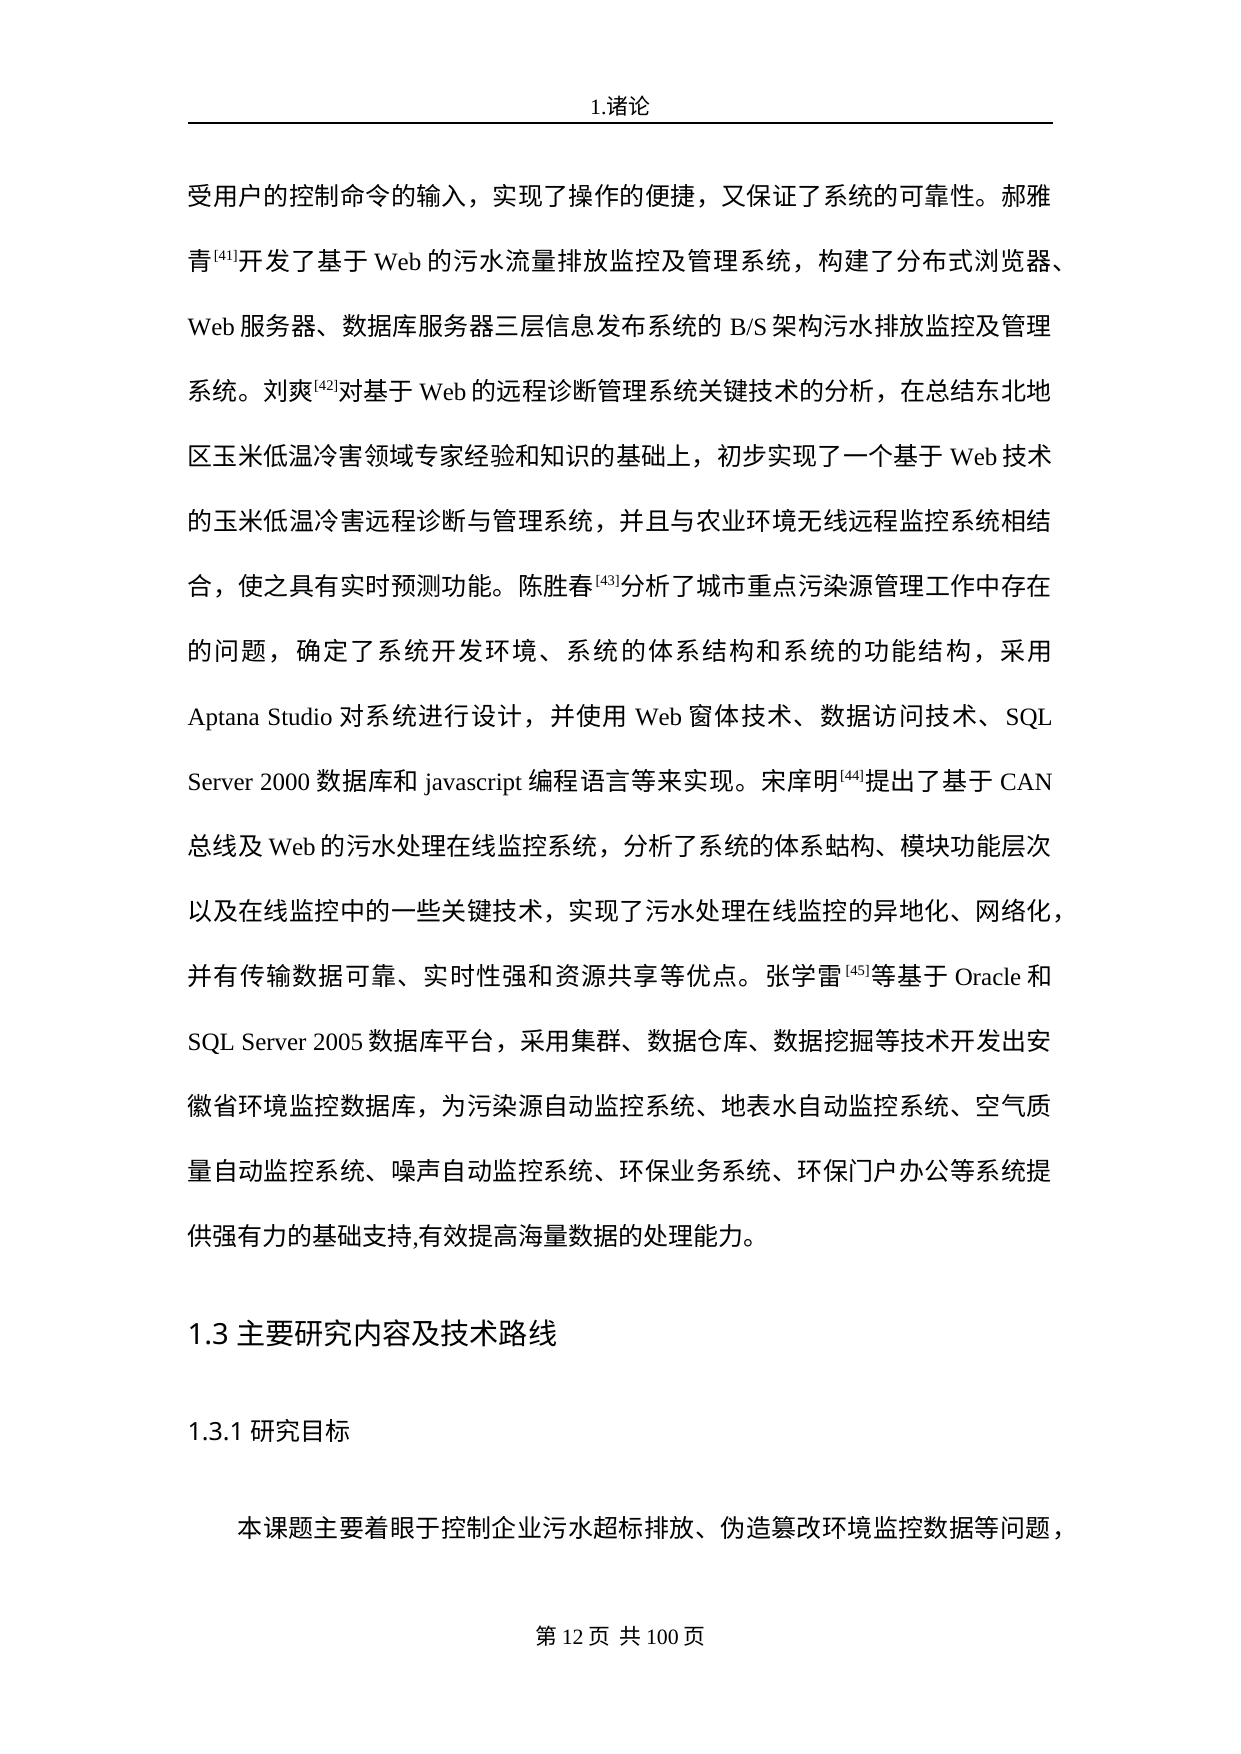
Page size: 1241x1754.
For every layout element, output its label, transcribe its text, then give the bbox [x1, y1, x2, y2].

subtitle 主要研究内容及技术路线 [187, 1299, 1053, 1364]
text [187, 1494, 1053, 1559]
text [187, 162, 1053, 1267]
subtitle 研究目标 [187, 1397, 1053, 1462]
